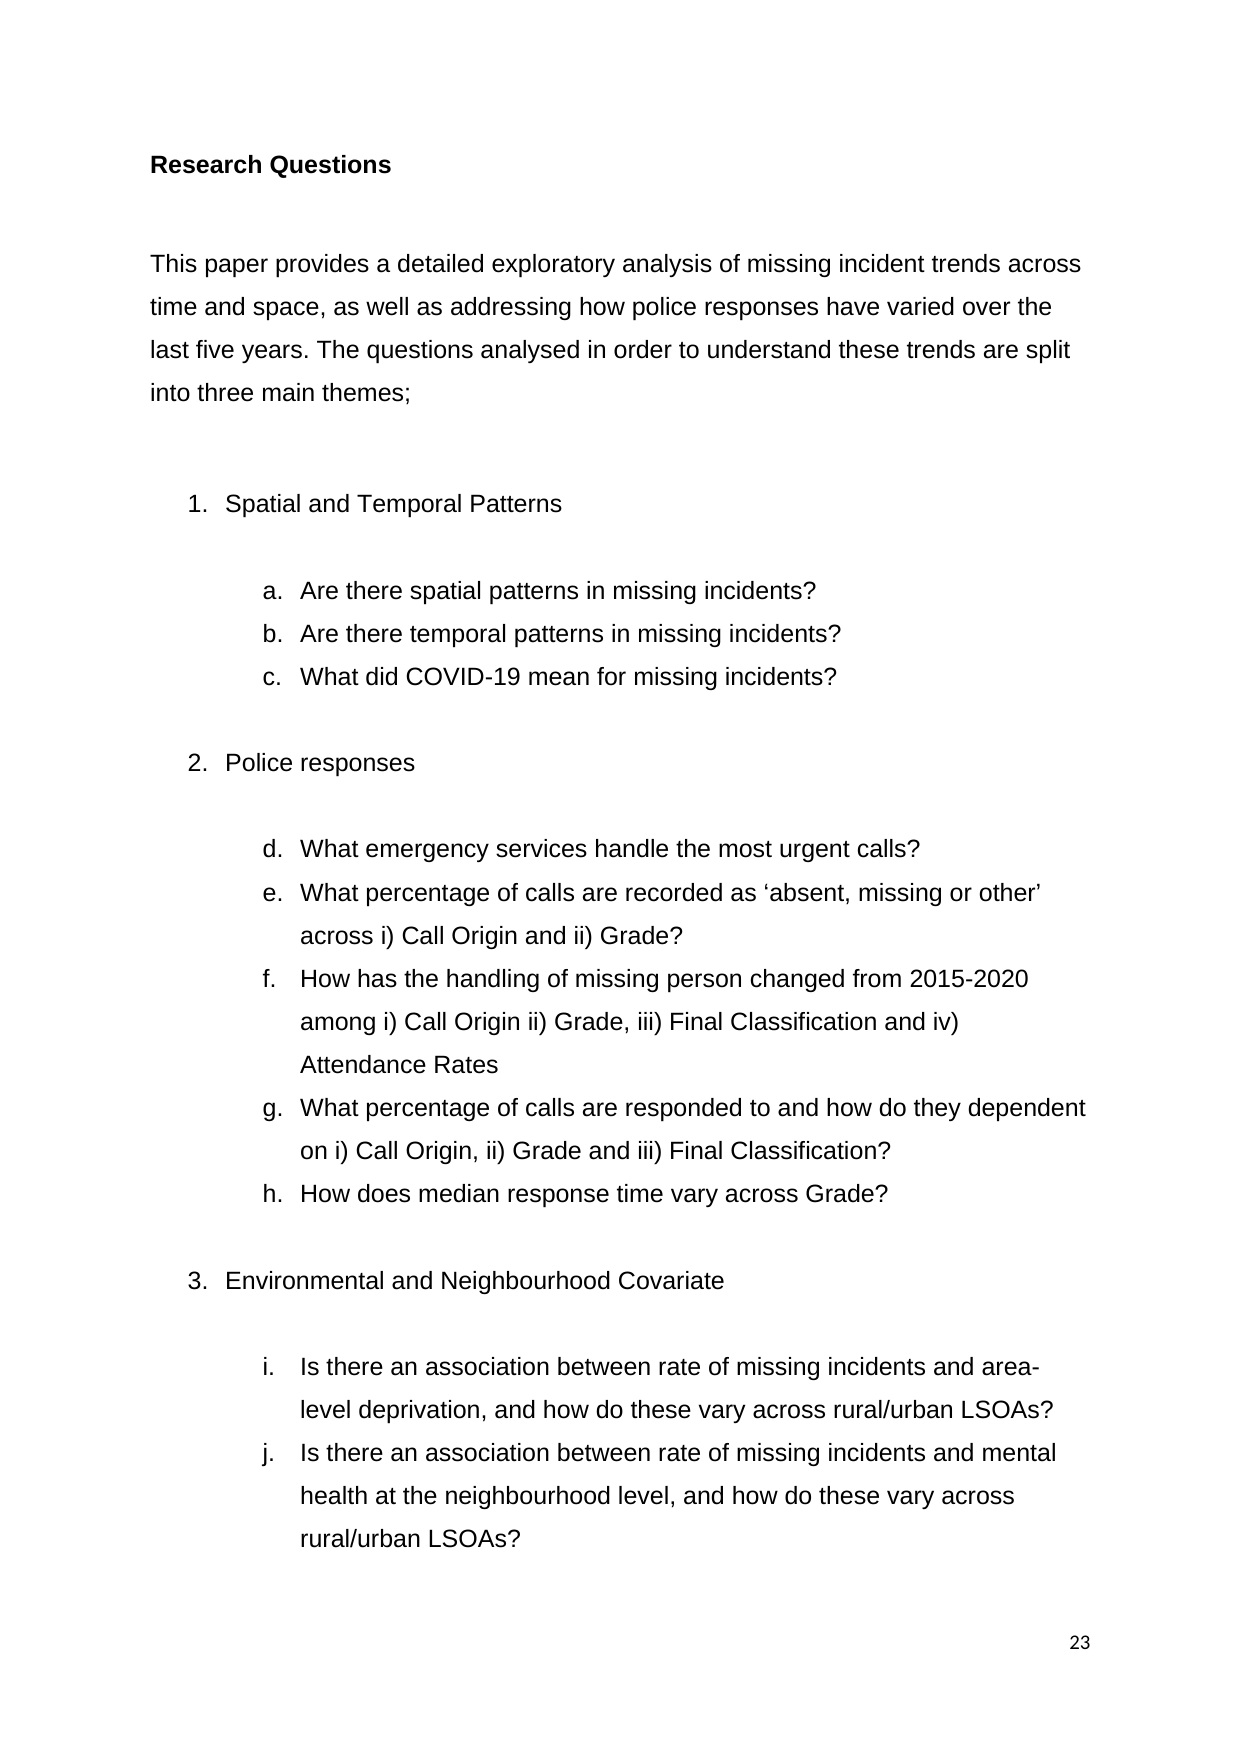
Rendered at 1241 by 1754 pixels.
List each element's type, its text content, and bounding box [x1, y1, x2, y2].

list Are there temporal patterns in missing incidents? [262, 619, 1090, 647]
list Spatial and Temporal Patterns [187, 489, 1090, 518]
list Police responses [187, 748, 1090, 777]
subtitle Research Questions [150, 150, 1090, 179]
list Are there spatial patterns in missing incidents? [262, 576, 1090, 604]
list What percentage of calls are recorded as ‘absent, missing or other’ across i) Call Origin and ii) Grade? [262, 877, 1090, 949]
list How has the handling of missing person changed from 2015-2020 among i) Call Origin ii) Grade, iii) Final Classification and iv) Attendance Rates [262, 964, 1090, 1079]
list What emergency services handle the most urgent calls? [262, 834, 1090, 863]
list What percentage of calls are responded to and how do they dependent on i) Call Origin, ii) Grade and iii) Final Classification? [262, 1093, 1090, 1165]
list Environmental and Neighbourhood Covariate [187, 1266, 1090, 1294]
list How does median response time vary across Grade? [262, 1179, 1090, 1208]
list Is there an association between rate of missing incidents and mental health at the neighbourhood level, and how do these vary across rural/urban LSOAs? [262, 1438, 1090, 1553]
list What did COVID-19 mean for missing incidents? [262, 662, 1090, 691]
text This paper provides a detailed exploratory analysis of missing incident trends across time and space, as well as addressing how police responses have varied over the last five years. The questions analysed in order to understand these trends are split into three main themes; [150, 249, 1090, 407]
list Is there an association between rate of missing incidents and area-level deprivation, and how do these vary across rural/urban LSOAs? [262, 1352, 1090, 1424]
